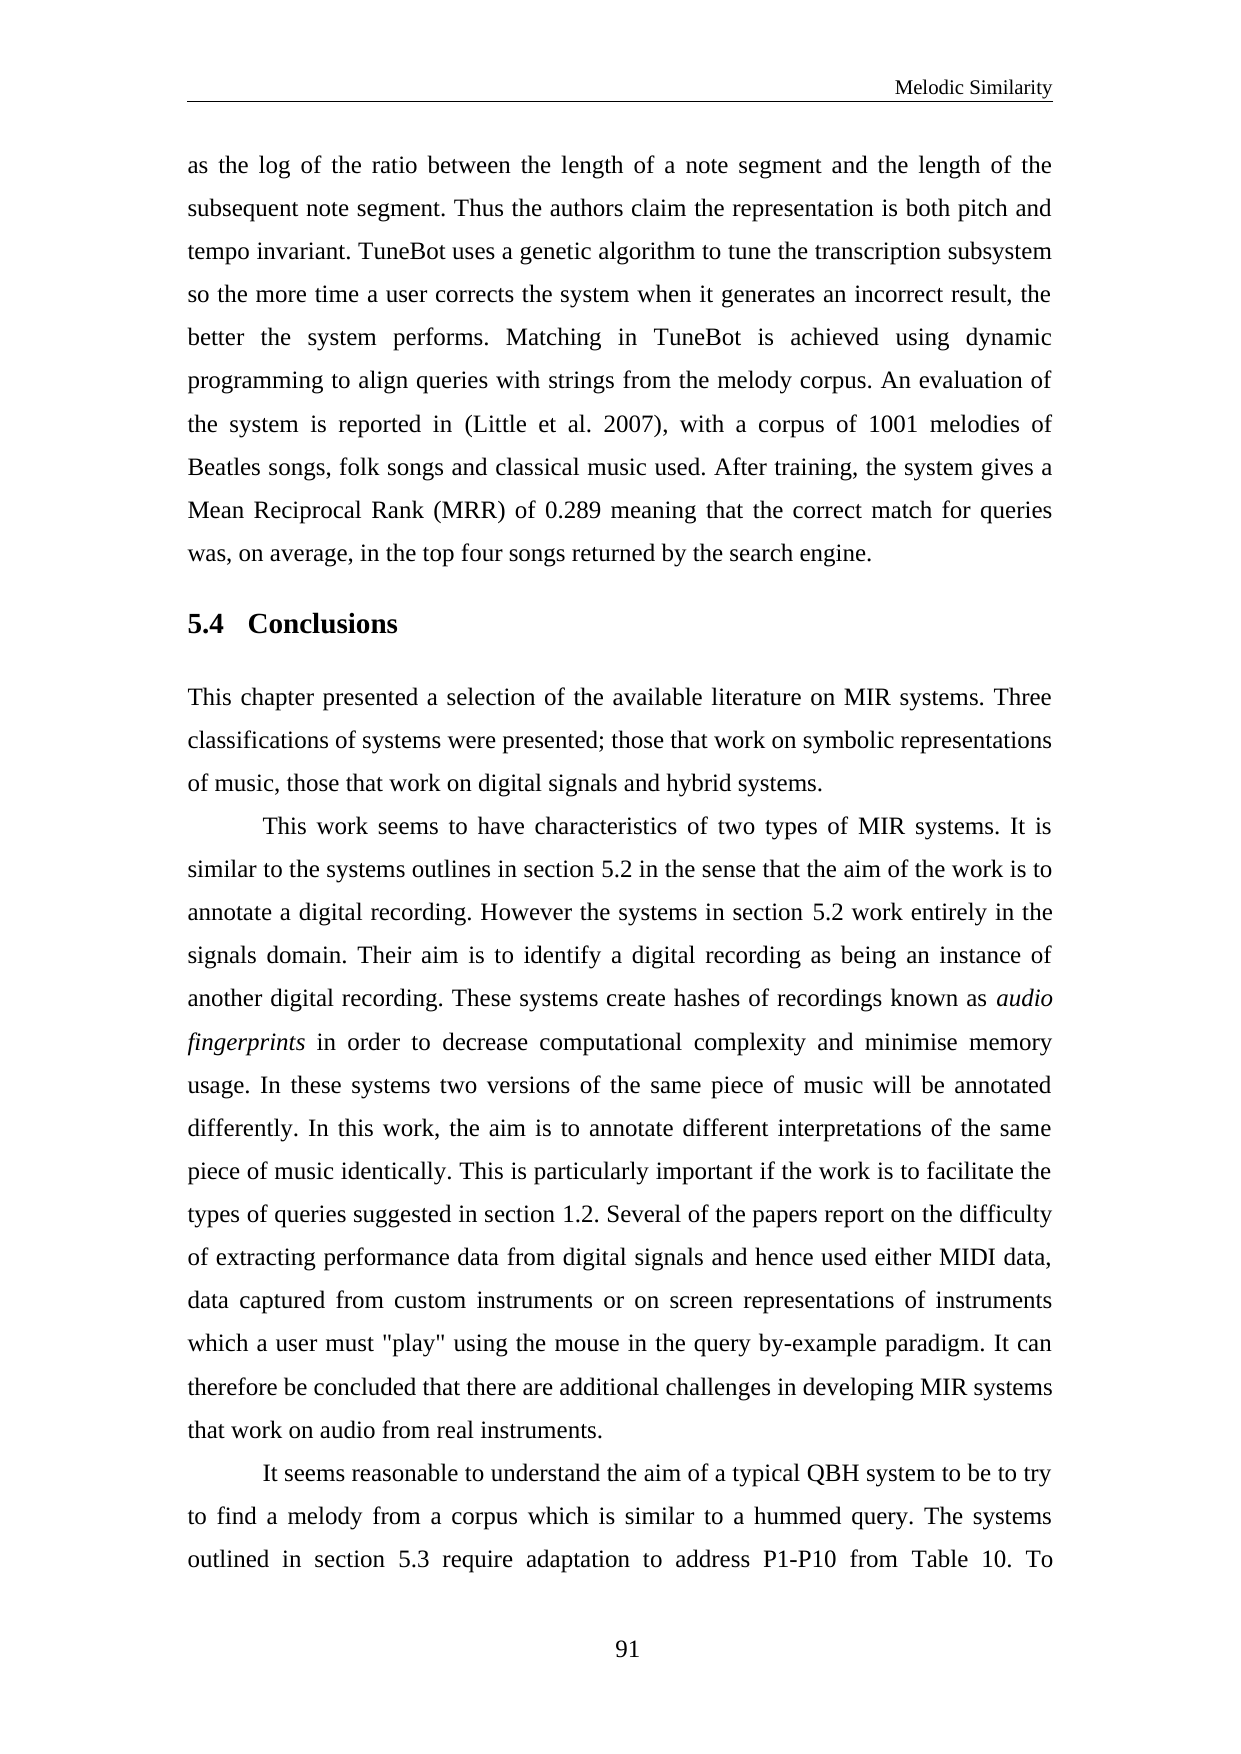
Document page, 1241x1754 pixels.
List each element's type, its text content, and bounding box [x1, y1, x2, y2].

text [187, 150, 1053, 567]
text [187, 1458, 1053, 1573]
text This chapter presented a selection of the available literature on MIR systems. Three classifications of systems were presented; those that work on symbolic representations of music, those that work on digital signals and hybrid systems. [187, 682, 1053, 797]
subtitle Conclusions [187, 606, 1053, 640]
text This work seems to have characteristics of two types of MIR systems. It is similar to the systems outlines in section 5.2 in the sense that the aim of the work is to annotate a digital recording. However the systems in section 5.2 work entirely in the signals domain. Their aim is to identify a digital recording as being an instance of another digital recording. These systems create hashes of recordings known as audio fingerprints in order to decrease computational complexity and minimise memory usage. In these systems two versions of the same piece of music will be annotated differently. In this work, the aim is to annotate different interpretations of the same piece of music identically. This is particularly important if the work is to facilitate the types of queries suggested in section 1.2. Several of the papers report on the difficulty of extracting performance data from digital signals and hence used either MIDI data, data captured from custom instruments or on screen representations of instruments which a user must "play" using the mouse in the query by-example paradigm. It can therefore be concluded that there are additional challenges in developing MIR systems that work on audio from real instruments. [187, 811, 1053, 1443]
